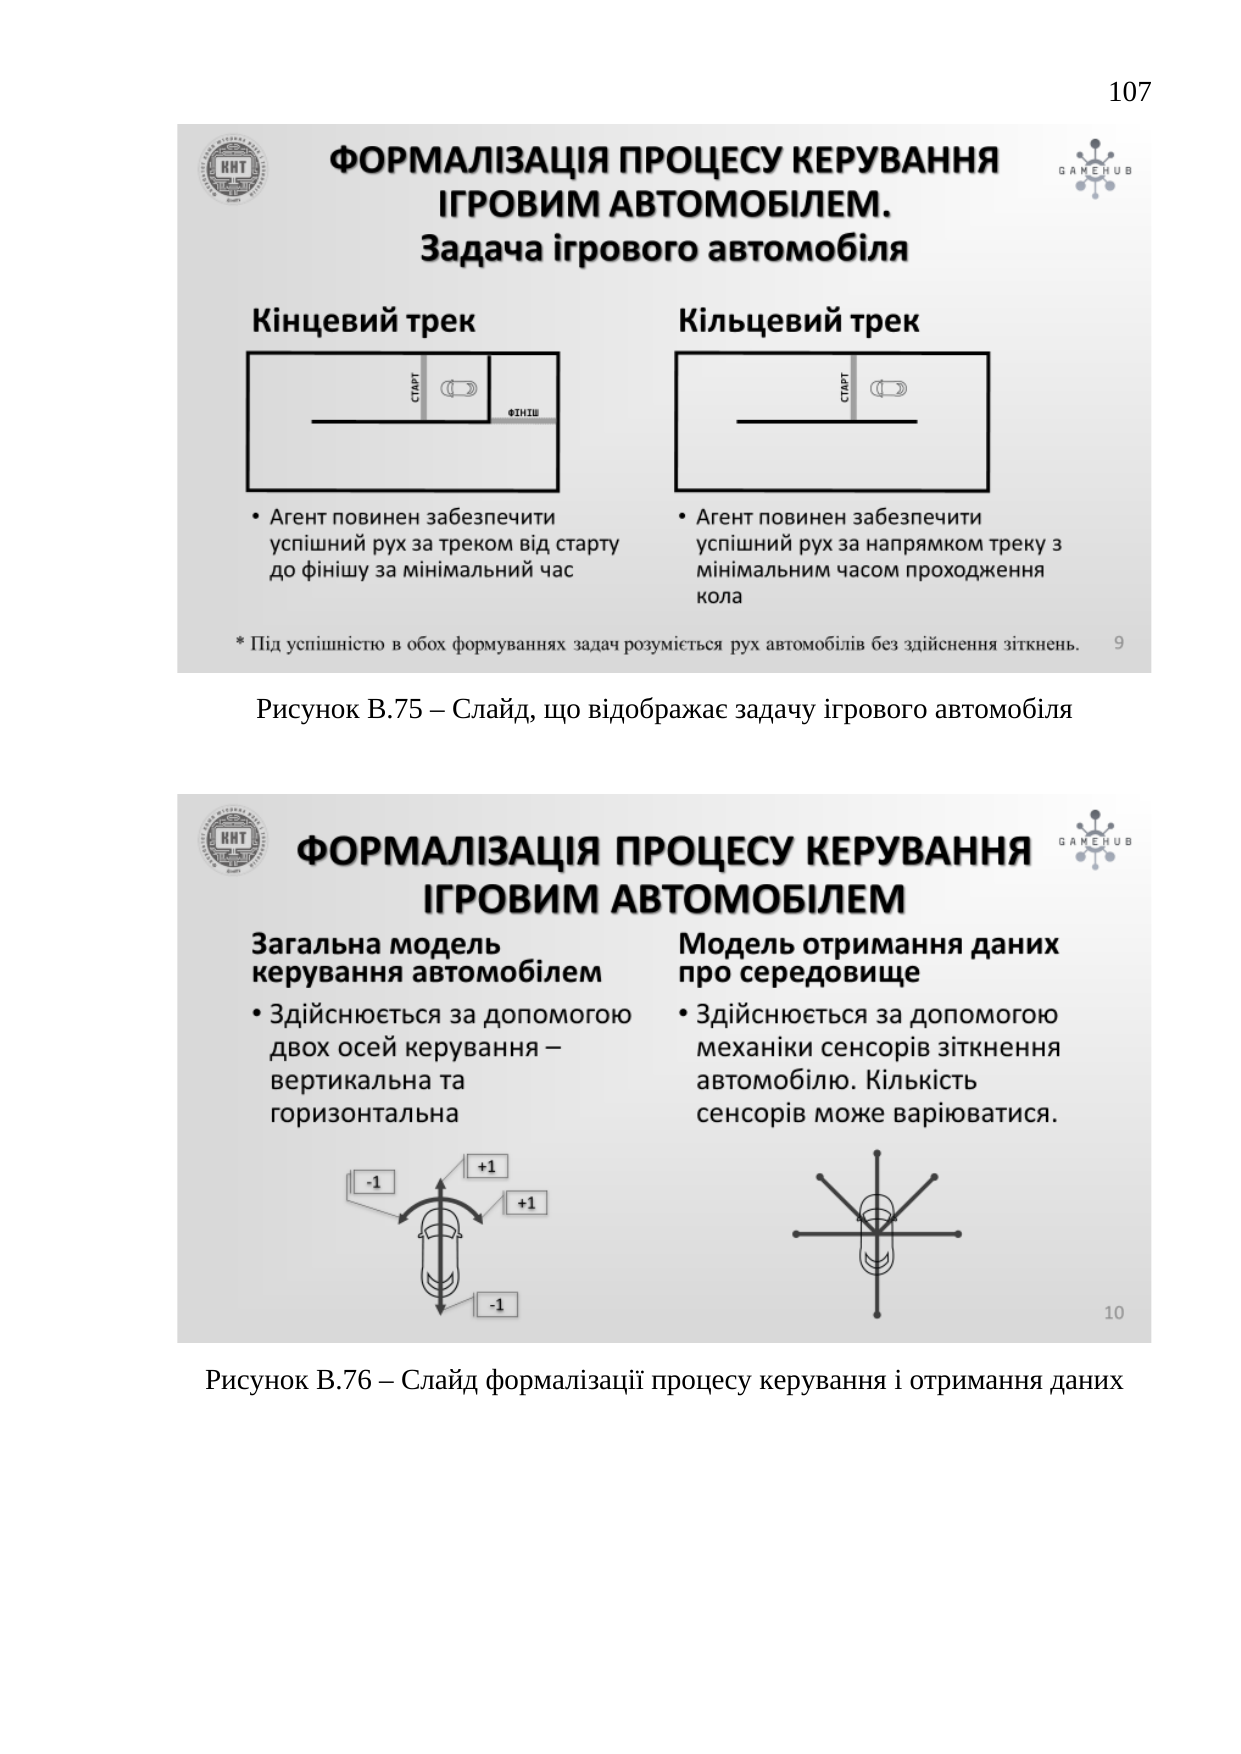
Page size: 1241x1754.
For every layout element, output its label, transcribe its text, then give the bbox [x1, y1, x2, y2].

picture [177, 794, 1152, 1343]
picture [177, 124, 1152, 673]
